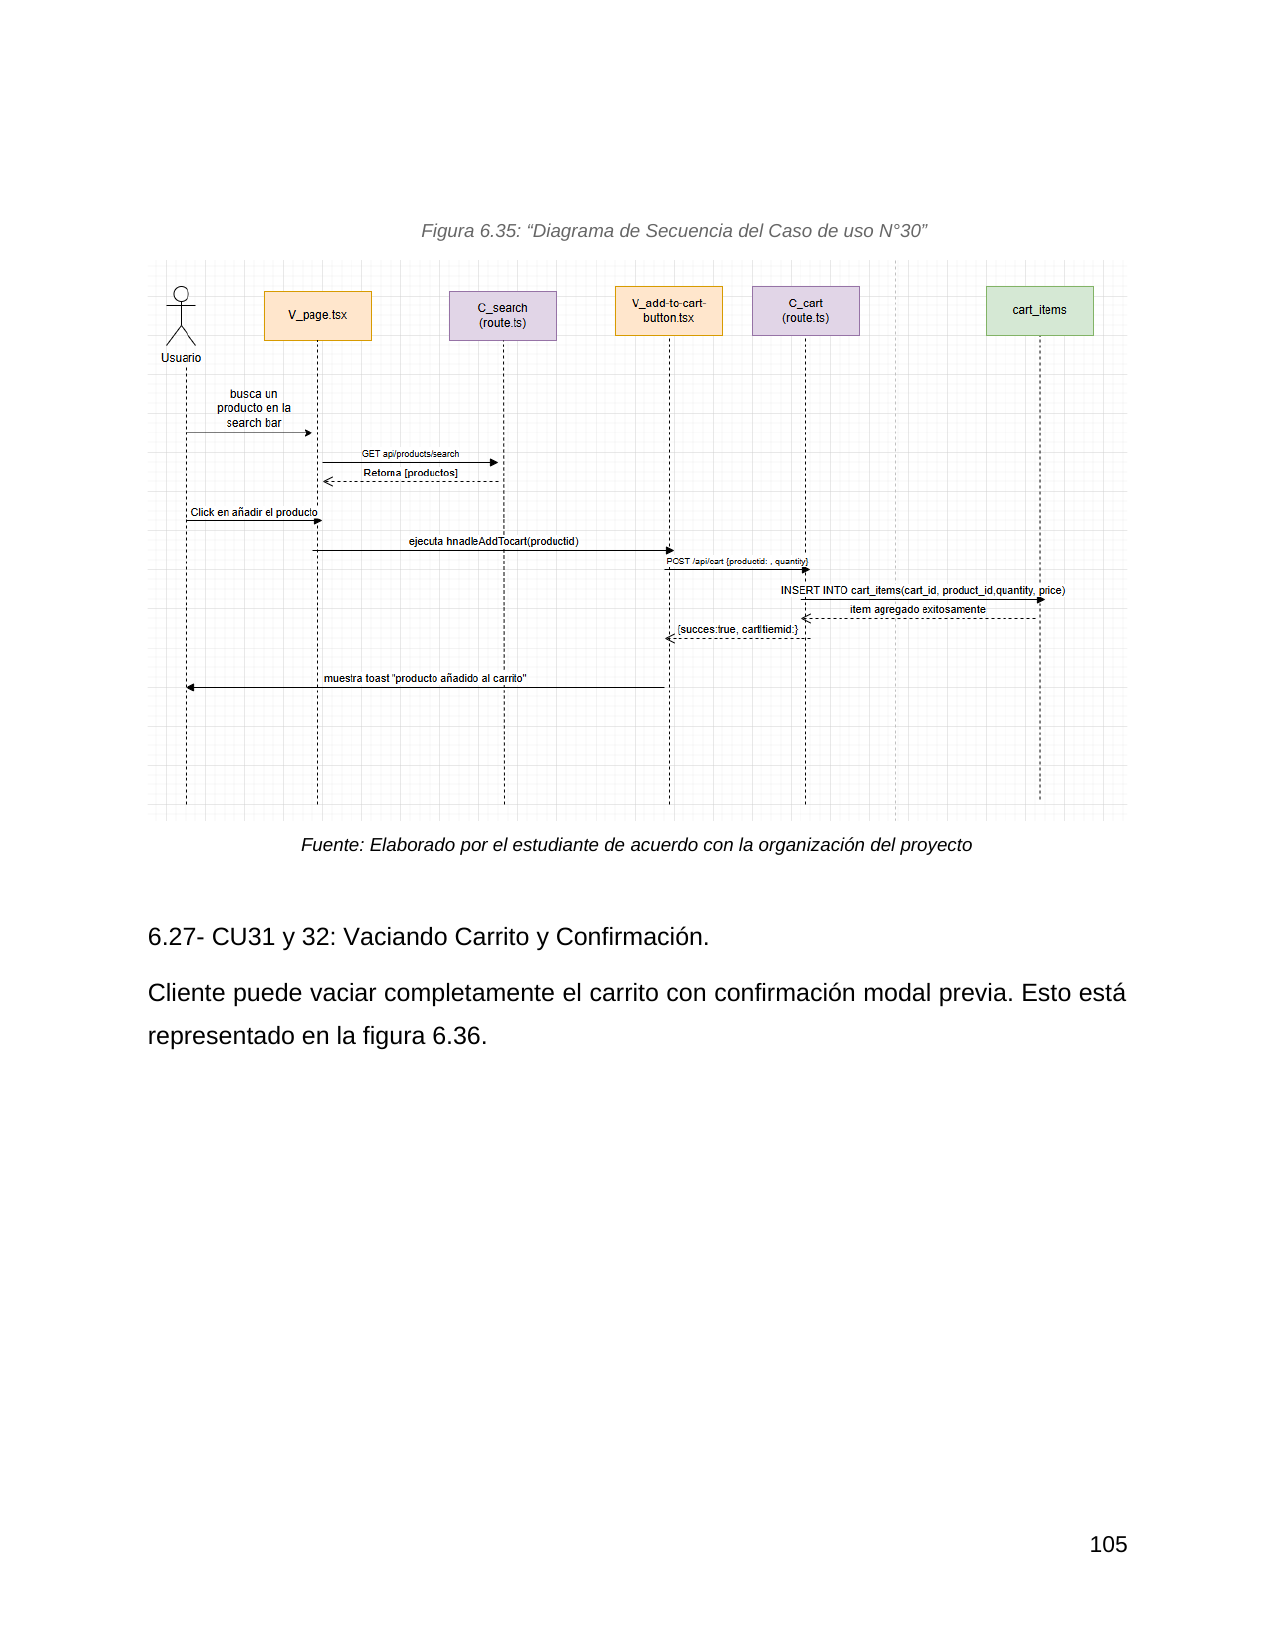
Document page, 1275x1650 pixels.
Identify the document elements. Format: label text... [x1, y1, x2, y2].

text Fuente: Elaborado por el estudiante de acuerdo con la organización del proyecto [148, 834, 1127, 856]
text Cliente puede vaciar completamente el carrito con confirmación modal previa. Esto está representado en la figura 6.36. [148, 977, 1127, 1049]
picture [147, 260, 1128, 821]
subtitle Figura 6.35: “Diagrama de Secuencia del Caso de uso N°30” [223, 220, 1127, 241]
subtitle 6.27- CU31 y 32: Vaciando Carrito y Confirmación. [148, 922, 1127, 951]
